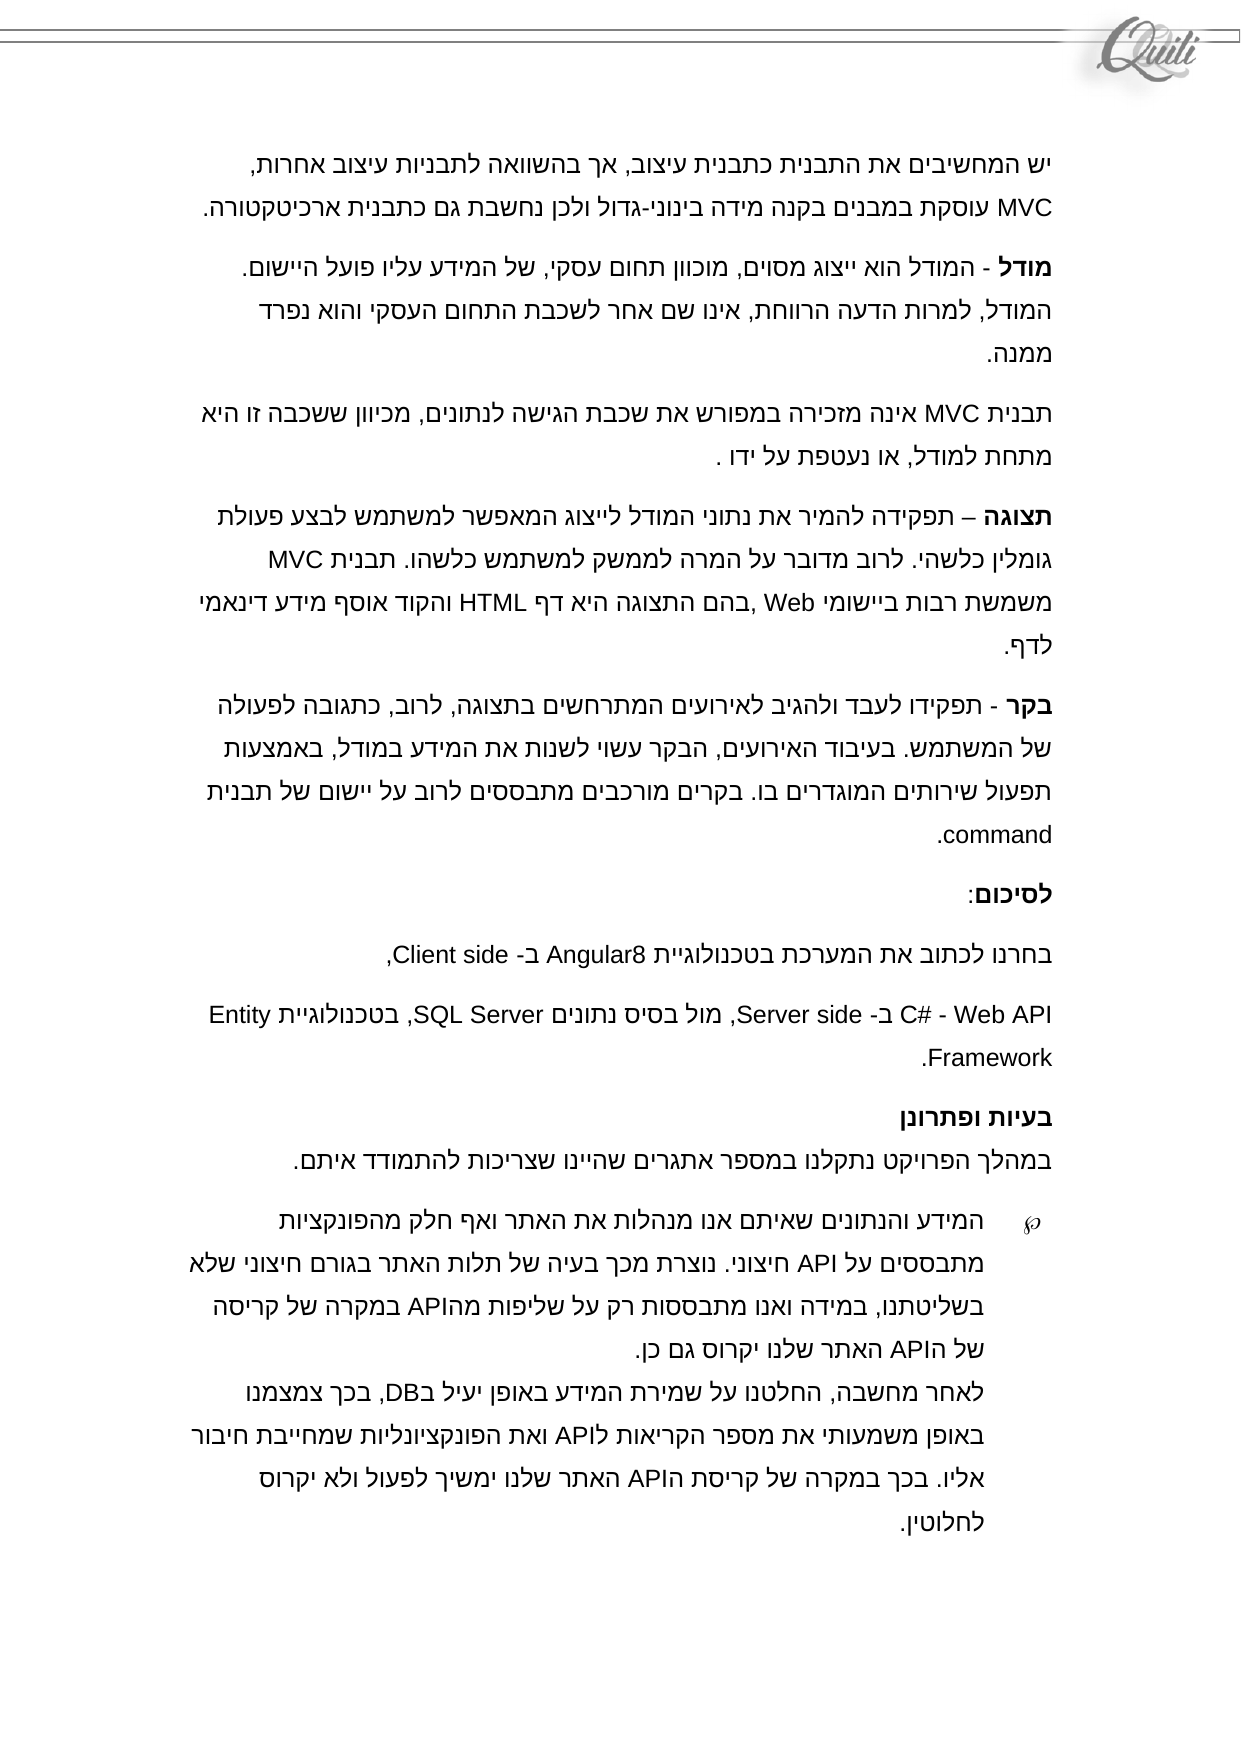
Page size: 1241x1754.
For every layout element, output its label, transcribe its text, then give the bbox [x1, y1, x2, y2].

text בחרנו לכתוב את המערכת בטכנולוגיית Angular8 ב- Client side, [187, 940, 1053, 969]
text C# - Web API ב- Server side, מול בסיס נתונים SQL Server, בטכנולוגיית Entity Framework. [187, 1000, 1053, 1072]
text בעיות ופתרונן [187, 1103, 1053, 1131]
text לסיכום: [187, 880, 1053, 909]
text מודל - המודל הוא ייצוג מסוים, מוכוון תחום עסקי, של המידע עליו פועל היישום. המודל, למרות הדעה הרווחת, אינו שם אחר לשכבת התחום העסקי והוא נפרד ממנה. [187, 253, 1053, 368]
picture [1067, 0, 1241, 111]
text תצוגה – תפקידה להמיר את נתוני המודל לייצוג המאפשר למשתמש לבצע פעולת גומלין כלשהי. לרוב מדובר על המרה לממשק למשתמש כלשהו. תבנית MVC משמשת רבות ביישומי Web ,בהם התצוגה היא דף HTML והקוד אוסף מידע דינאמי לדף. [187, 502, 1053, 660]
text במהלך הפרויקט נתקלנו במספר אתגרים שהיינו שצריכות להתמודד איתם. [187, 1146, 1053, 1174]
text יש המחשיבים את התבנית כתבנית עיצוב, אך בהשוואה לתבניות עיצוב אחרות, MVC עוסקת במבנים בקנה מידה בינוני-גדול ולכן נחשבת גם כתבנית ארכיטקטורה. [187, 150, 1053, 222]
list המידע והנתונים שאיתם אנו מנהלות את האתר ואף חלק מהפונקציות מתבססים על API חיצוני. נוצרת מכך בעיה של תלות האתר בגורם חיצוני שלא בשליטתנו, במידה ואנו מתבססות רק על שליפות מהAPI במקרה של קריסה של הAPI האתר שלנו יקרוס גם כן. לאחר מחשבה, החלטנו על שמירת המידע באופן יעיל בDB, בכך צמצמנו באופן משמעותי את מספר הקריאות לAPI ואת הפונקציונליות שמחייבת חיבור אליו. בכך במקרה של קריסת הAPI האתר שלנו ימשיך לפעול ולא יקרוס לחלוטין. [187, 1206, 1022, 1536]
text תבנית MVC אינה מזכירה במפורש את שכבת הגישה לנתונים, מכיוון ששכבה זו היא מתחת למודל, או נעטפת על ידו . [187, 399, 1053, 471]
text בקר - תפקידו לעבד ולהגיב לאירועים המתרחשים בתצוגה, לרוב, כתגובה לפעולה של המשתמש. בעיבוד האירועים, הבקר עשוי לשנות את המידע במודל, באמצעות תפעול שירותים המוגדרים בו. בקרים מורכבים מתבססים לרוב על יישום של תבנית command. [187, 691, 1053, 849]
